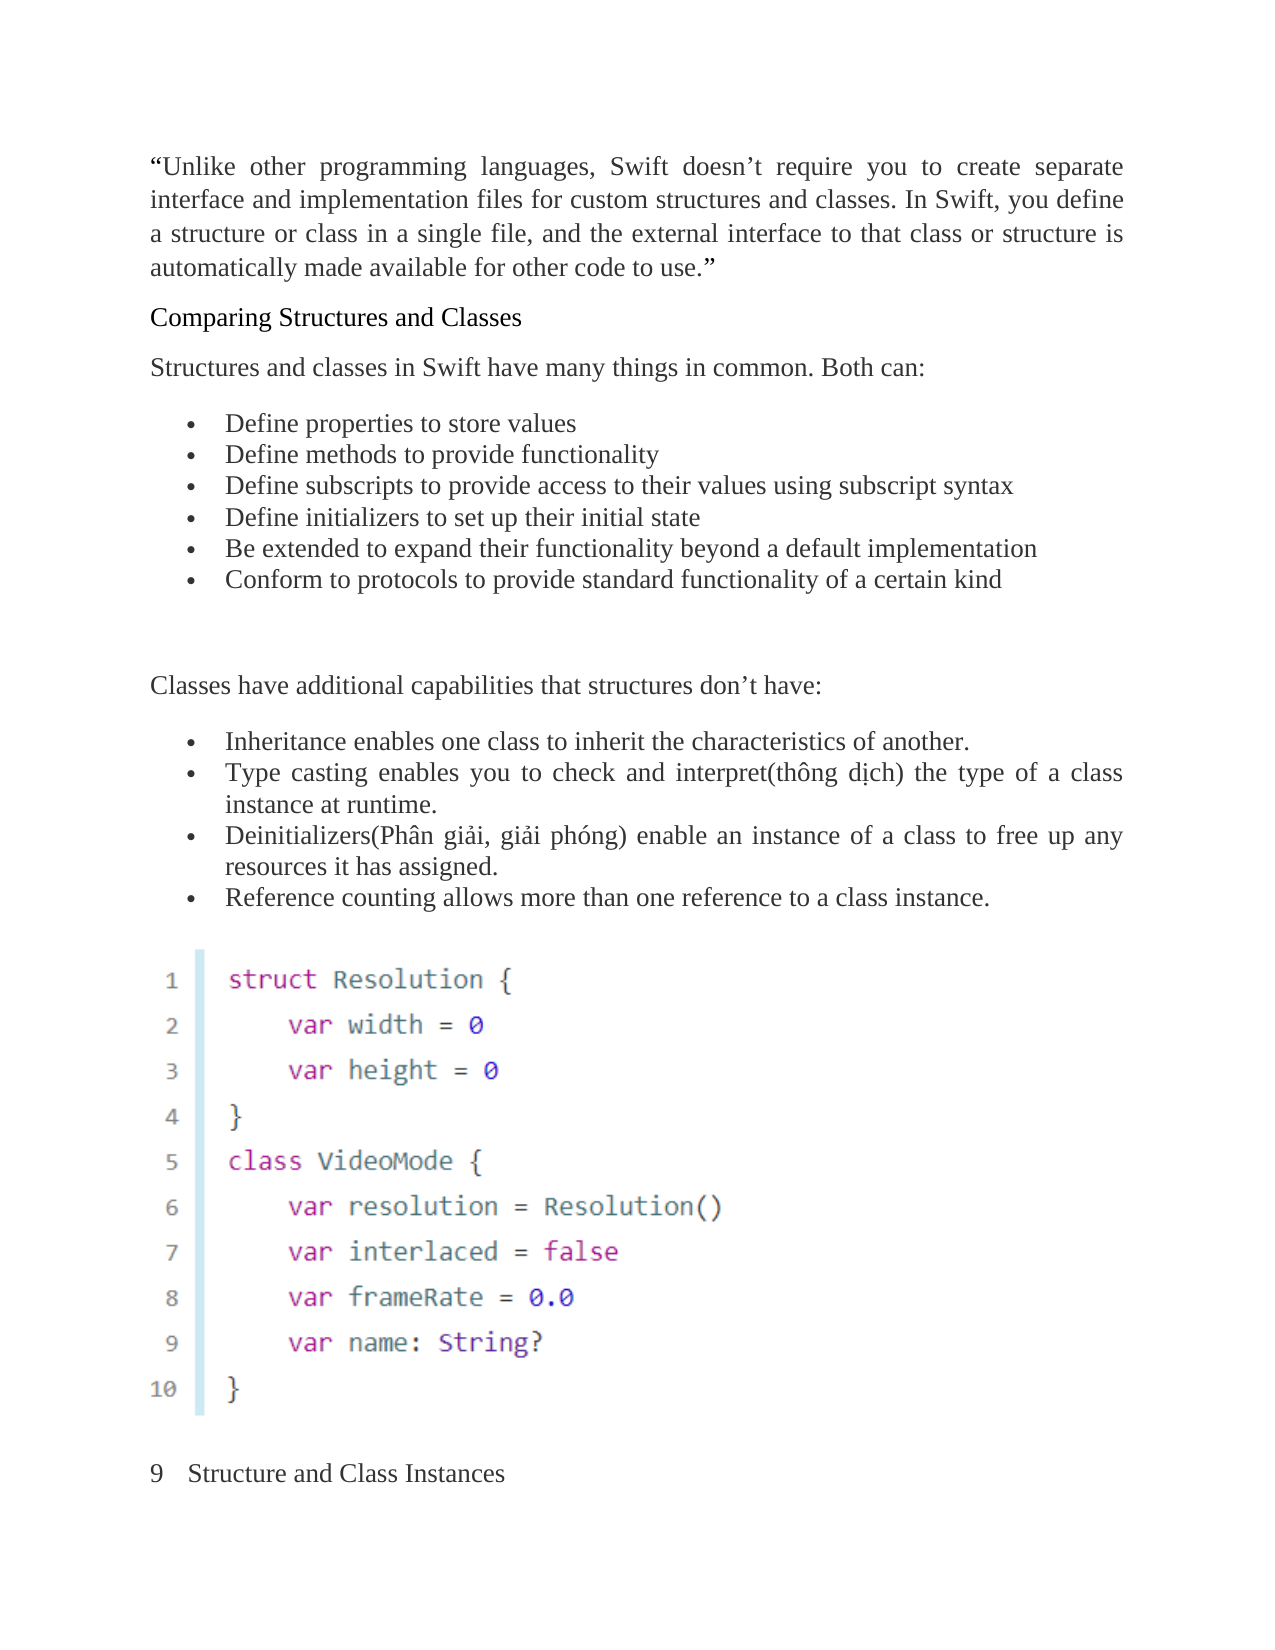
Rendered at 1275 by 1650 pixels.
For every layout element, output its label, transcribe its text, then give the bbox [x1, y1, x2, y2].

text Comparing Structures and Classes [150, 301, 1125, 332]
text Structures and classes in Swift have many things in common. Both can: [150, 351, 1125, 382]
list Type casting enables you to check and interpret(thông dịch) the type of a class instance at runtime. [187, 757, 1125, 819]
list Reference counting allows more than one reference to a class instance. [187, 881, 1125, 912]
text Classes have additional capabilities that structures don’t have: [150, 669, 1125, 700]
list Define properties to store values [187, 407, 1125, 438]
picture [150, 937, 1024, 1433]
list Be extended to expand their functionality beyond a default implementation [187, 532, 1125, 563]
list Inheritance enables one class to inherit the characteristics of another. [187, 725, 1125, 757]
list Define initializers to set up their initial state [187, 501, 1125, 532]
list Deinitializers(Phân giải, giải phóng) enable an instance of a class to free up any resources it has assigned. [187, 819, 1125, 881]
list Define methods to provide functionality [187, 438, 1125, 469]
list Conform to protocols to provide standard functionality of a certain kind [187, 563, 1125, 594]
list Define subscripts to provide access to their values using subscript syntax [187, 469, 1125, 501]
text “Unlike other programming languages, Swift doesn’t require you to create separate interface and implementation files for custom structures and classes. In Swift, you define a structure or class in a single file, and the external interface to that class or structure is automatically made available for other code to use.” [150, 150, 1125, 184]
text “Unlike other programming languages, Swift doesn’t require you to create separate interface and implementation files for custom structures and classes. In Swift, you define a structure or class in a single file, and the external interface to that class or structure is automatically made available for other code to use.” [150, 248, 1125, 282]
list Structure and Class Instances [150, 1458, 1125, 1489]
